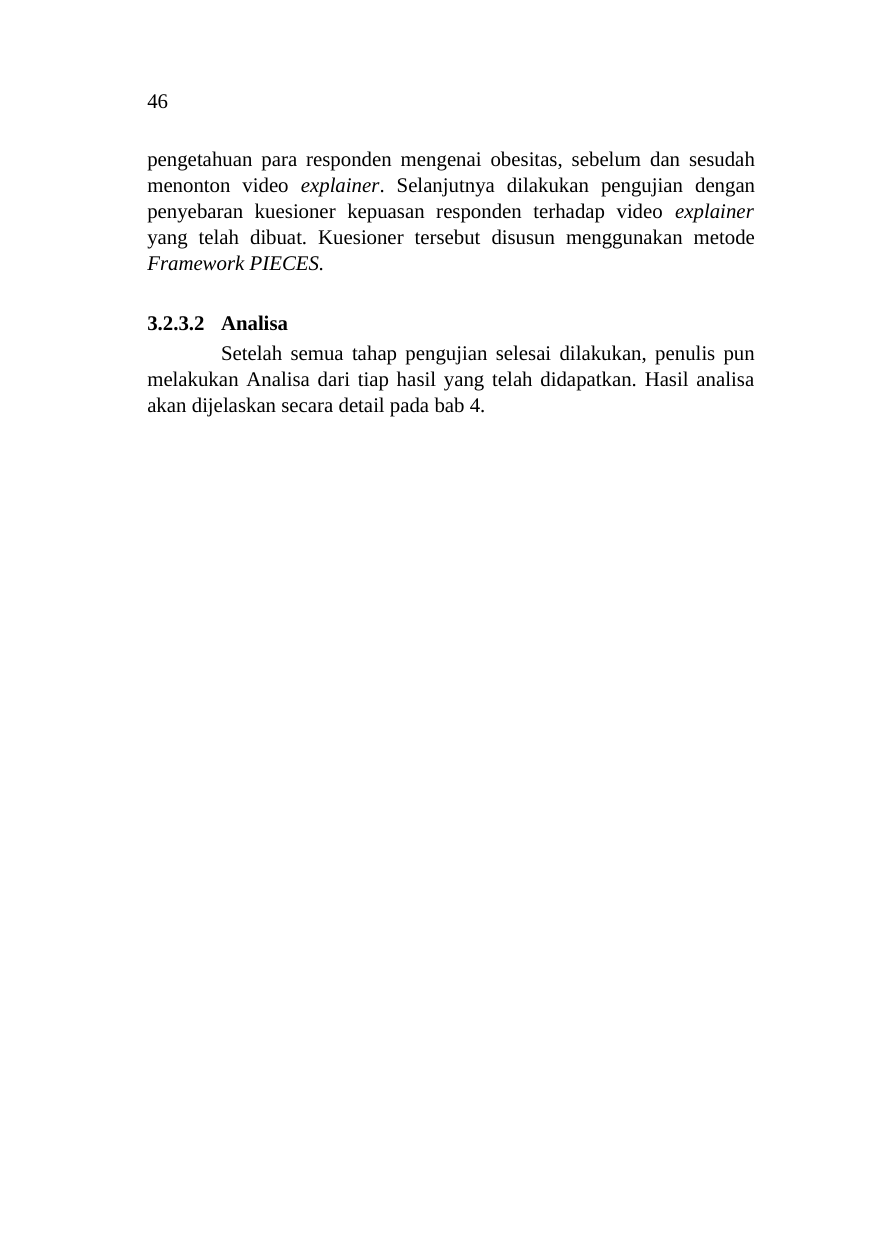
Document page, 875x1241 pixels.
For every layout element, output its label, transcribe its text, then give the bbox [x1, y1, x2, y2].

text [147, 147, 756, 275]
subtitle Analisa [147, 311, 756, 335]
text Setelah semua tahap pengujian selesai dilakukan, penulis pun melakukan Analisa dari tiap hasil yang telah didapatkan. Hasil analisa akan dijelaskan secara detail pada bab 4. [147, 341, 756, 417]
